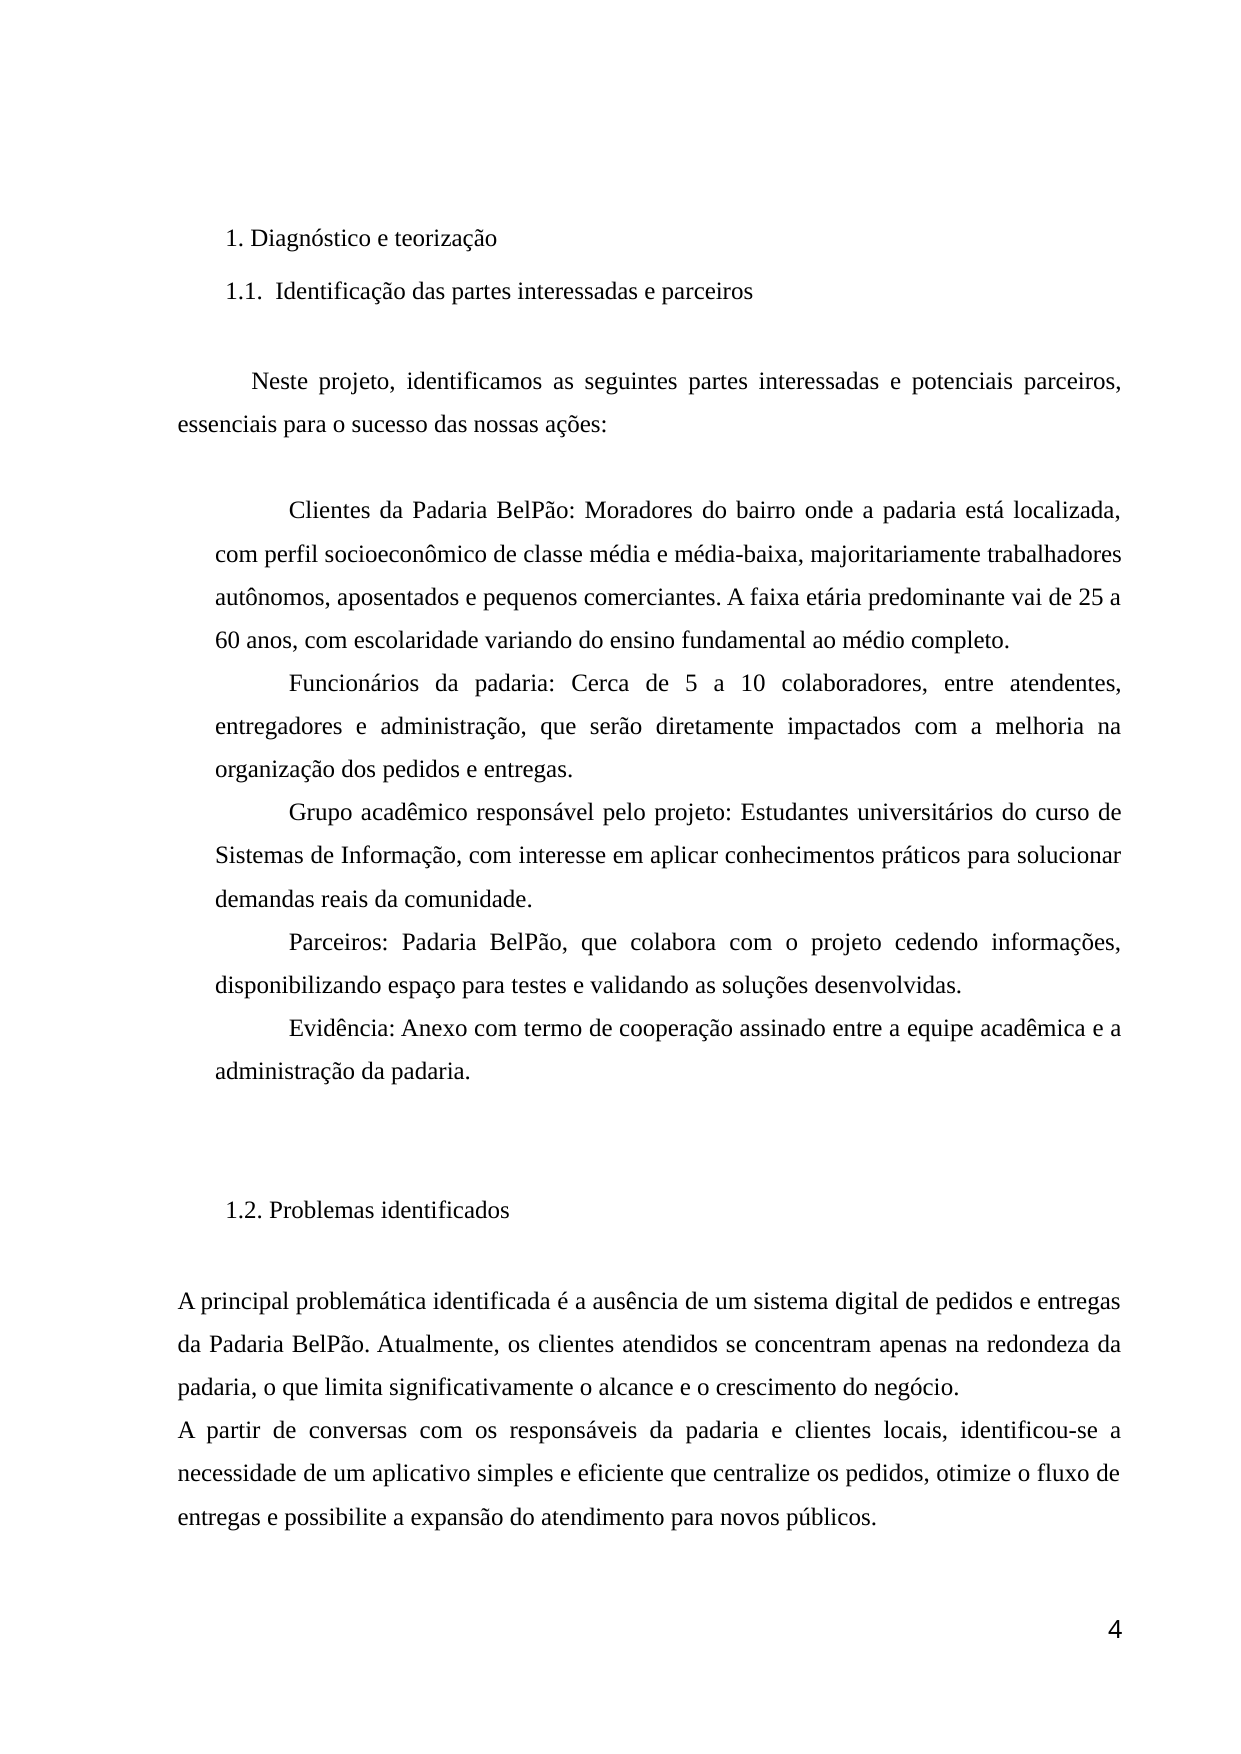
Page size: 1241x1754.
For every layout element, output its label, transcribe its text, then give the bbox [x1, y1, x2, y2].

text Neste projeto, identificamos as seguintes partes interessadas e potenciais parceiros, essenciais para o sucesso das nossas ações: [177, 366, 1122, 438]
subtitle Problemas identificados [225, 1196, 1122, 1224]
list Evidência: Anexo com termo de cooperação assinado entre a equipe acadêmica e a administração da padaria. [215, 1013, 1122, 1085]
text A principal problemática identificada é a ausência de um sistema digital de pedidos e entregas da Padaria BelPão. Atualmente, os clientes atendidos se concentram apenas na redondeza da padaria, o que limita significativamente o alcance e o crescimento do negócio. [177, 1286, 1122, 1401]
list Funcionários da padaria: Cerca de 5 a 10 colaboradores, entre atendentes, entregadores e administração, que serão diretamente impactados com a melhoria na organização dos pedidos e entregas. [215, 668, 1122, 783]
text A partir de conversas com os responsáveis da padaria e clientes locais, identificou-se a necessidade de um aplicativo simples e eficiente que centralize os pedidos, otimize o fluxo de entregas e possibilite a expansão do atendimento para novos públicos. [177, 1415, 1122, 1530]
list Clientes da Padaria BelPão: Moradores do bairro onde a padaria está localizada, com perfil socioeconômico de classe média e média-baixa, majoritariamente trabalhadores autônomos, aposentados e pequenos comerciantes. A faixa etária predominante vai de 25 a 60 anos, com escolaridade variando do ensino fundamental ao médio completo. [215, 496, 1122, 654]
subtitle Diagnóstico e teorização [225, 223, 1122, 251]
subtitle Identificação das partes interessadas e parceiros [225, 276, 1122, 304]
list Parceiros: Padaria BelPão, que colabora com o projeto cedendo informações, disponibilizando espaço para testes e validando as soluções desenvolvidas. [215, 927, 1122, 999]
list Grupo acadêmico responsável pelo projeto: Estudantes universitários do curso de Sistemas de Informação, com interesse em aplicar conhecimentos práticos para solucionar demandas reais da comunidade. [215, 797, 1122, 912]
